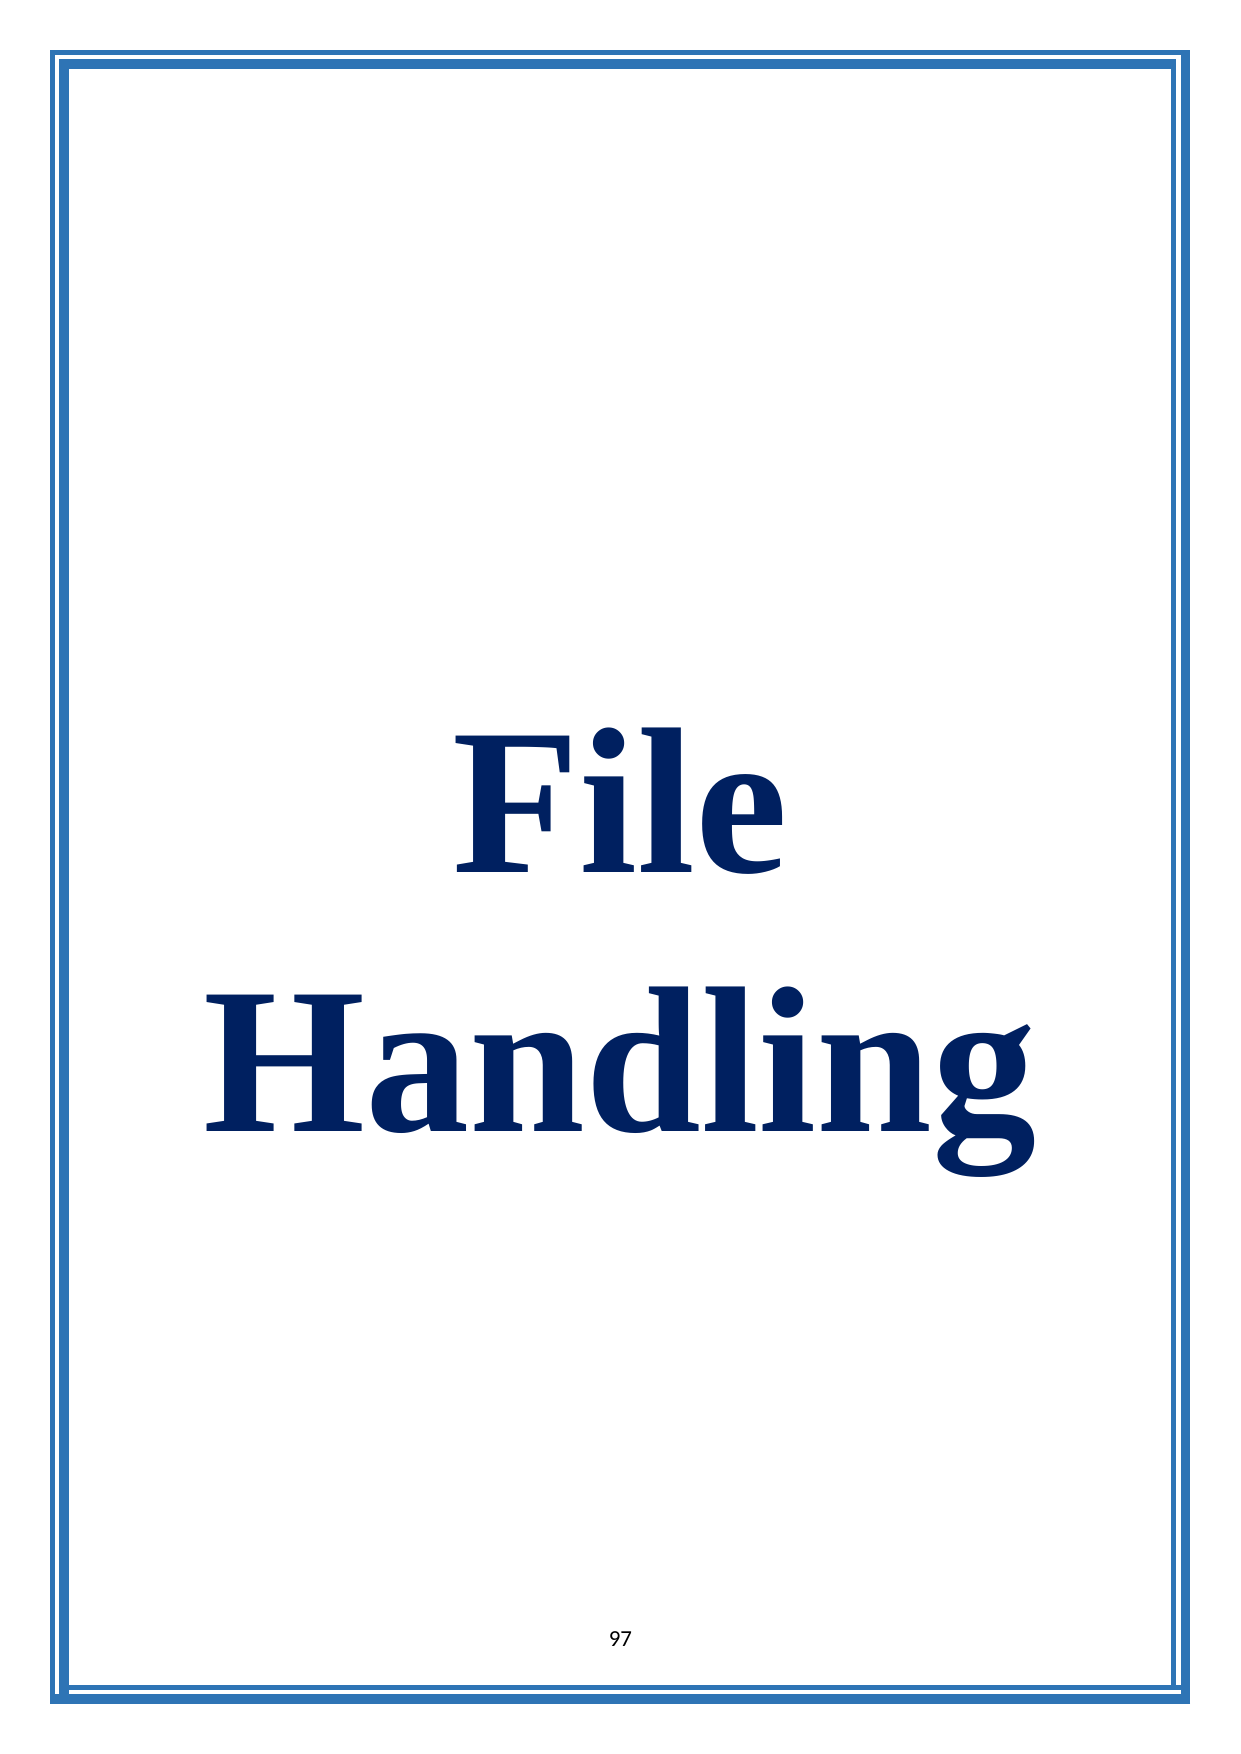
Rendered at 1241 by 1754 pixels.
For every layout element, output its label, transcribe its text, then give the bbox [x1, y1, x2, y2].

text File Handling [150, 678, 1090, 1177]
